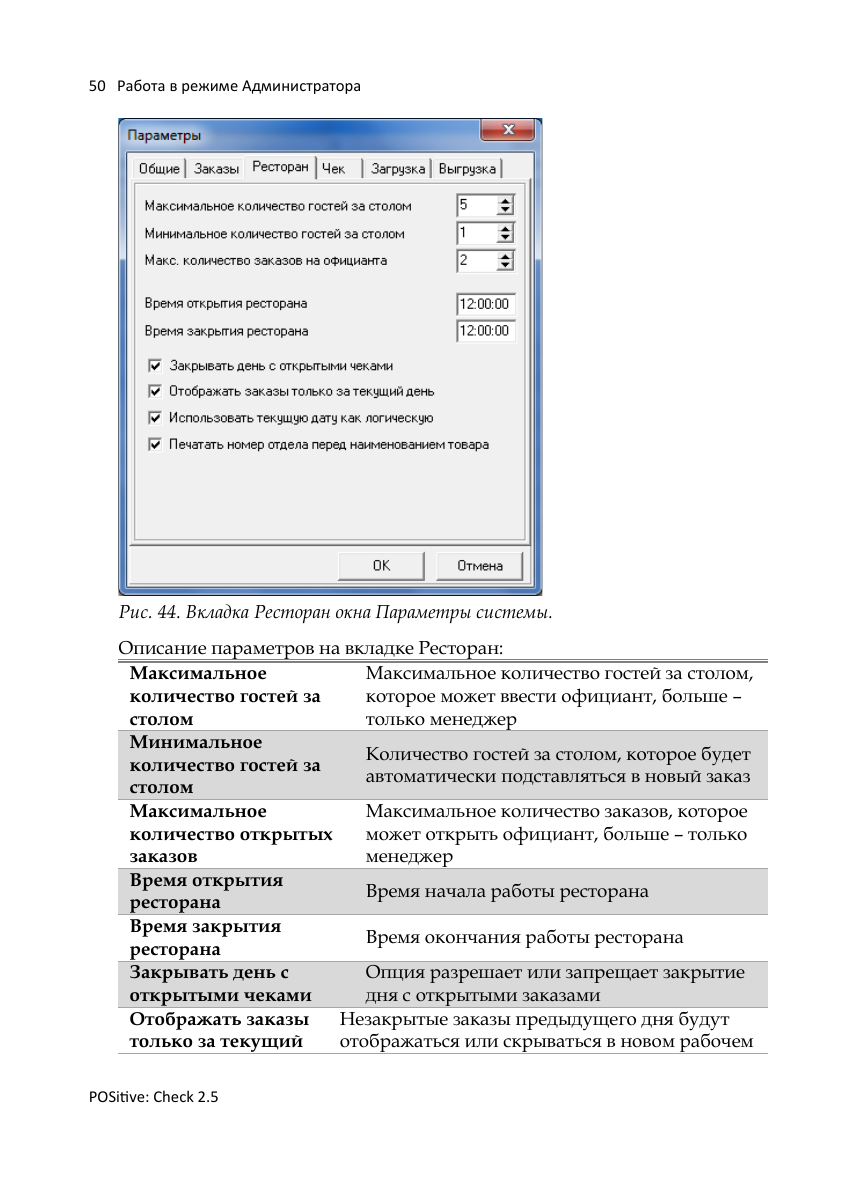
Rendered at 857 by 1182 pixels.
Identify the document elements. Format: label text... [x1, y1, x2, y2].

picture [118, 118, 543, 596]
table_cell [328, 1008, 768, 1053]
table_cell Опция разрешает или запрещает закрытие дня с открытыми заказами [354, 962, 768, 1007]
table_cell Количество гостей за столом, которое будет автоматически подставляться в новый заказ [354, 731, 768, 799]
table_cell Время окончания работы ресторана [354, 915, 768, 961]
table_cell Время закрытия ресторана [118, 915, 354, 961]
table_header Максимальное количество гостей за столом [118, 663, 354, 730]
table_cell Минимальное количество гостей за столом [118, 731, 354, 799]
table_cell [118, 1008, 328, 1053]
table_cell Закрывать день с открытыми чеками [118, 962, 354, 1007]
table_cell Максимальное количество заказов, которое может открыть официант, больше – только менеджер [354, 800, 768, 868]
text Рис. 44. Вкладка Ресторан окна Параметры системы. [89, 602, 768, 624]
table_header Максимальное количество гостей за столом, которое может ввести официант, больше – только менеджер [354, 663, 768, 730]
text Описание параметров на вкладке Ресторан: [89, 637, 768, 659]
table_cell Максимальное количество открытых заказов [118, 800, 354, 868]
table_cell Время открытия ресторана [118, 869, 354, 914]
table_cell Время начала работы ресторана [354, 869, 768, 914]
